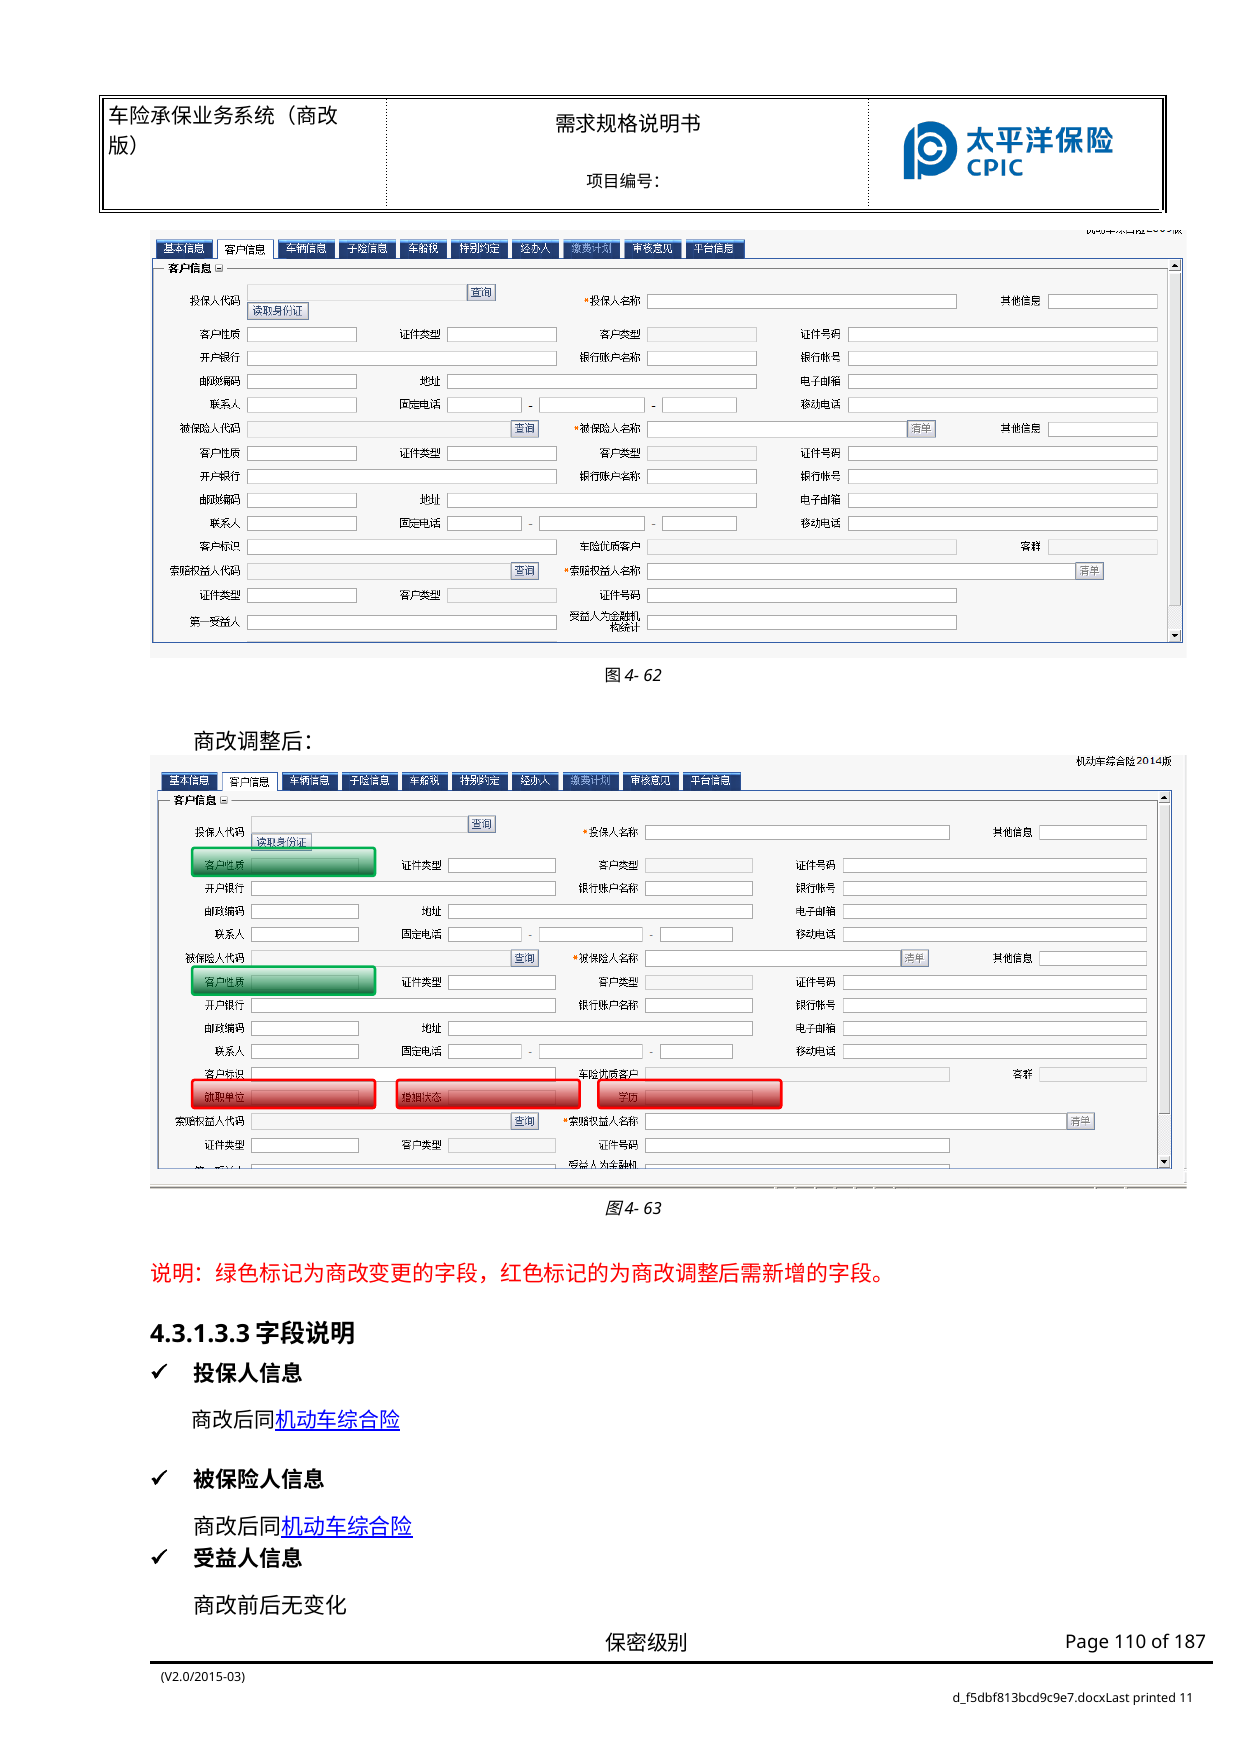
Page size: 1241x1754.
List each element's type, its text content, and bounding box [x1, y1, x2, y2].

text 说明：绿色标记为商改变更的字段，红色标记的为商改调整后需新增的字段。 [150, 1256, 1116, 1288]
text 图4- 63 [150, 1195, 1116, 1219]
subtitle 字段说明 [150, 1313, 1116, 1349]
text 商改调整后： [150, 724, 1116, 755]
picture [150, 230, 1187, 658]
list 投保人信息 [150, 1356, 1116, 1387]
list 商改后同机动车综合险 [194, 1509, 1116, 1541]
text 图4- 62 [150, 664, 1116, 686]
picture [150, 755, 1187, 1189]
list 受益人信息 [150, 1541, 1116, 1573]
text 商改后同机动车综合险 [150, 1403, 1116, 1433]
list 被保险人信息 [150, 1462, 1116, 1493]
list 商改前后无变化 [194, 1588, 1116, 1620]
picture [900, 117, 1117, 183]
